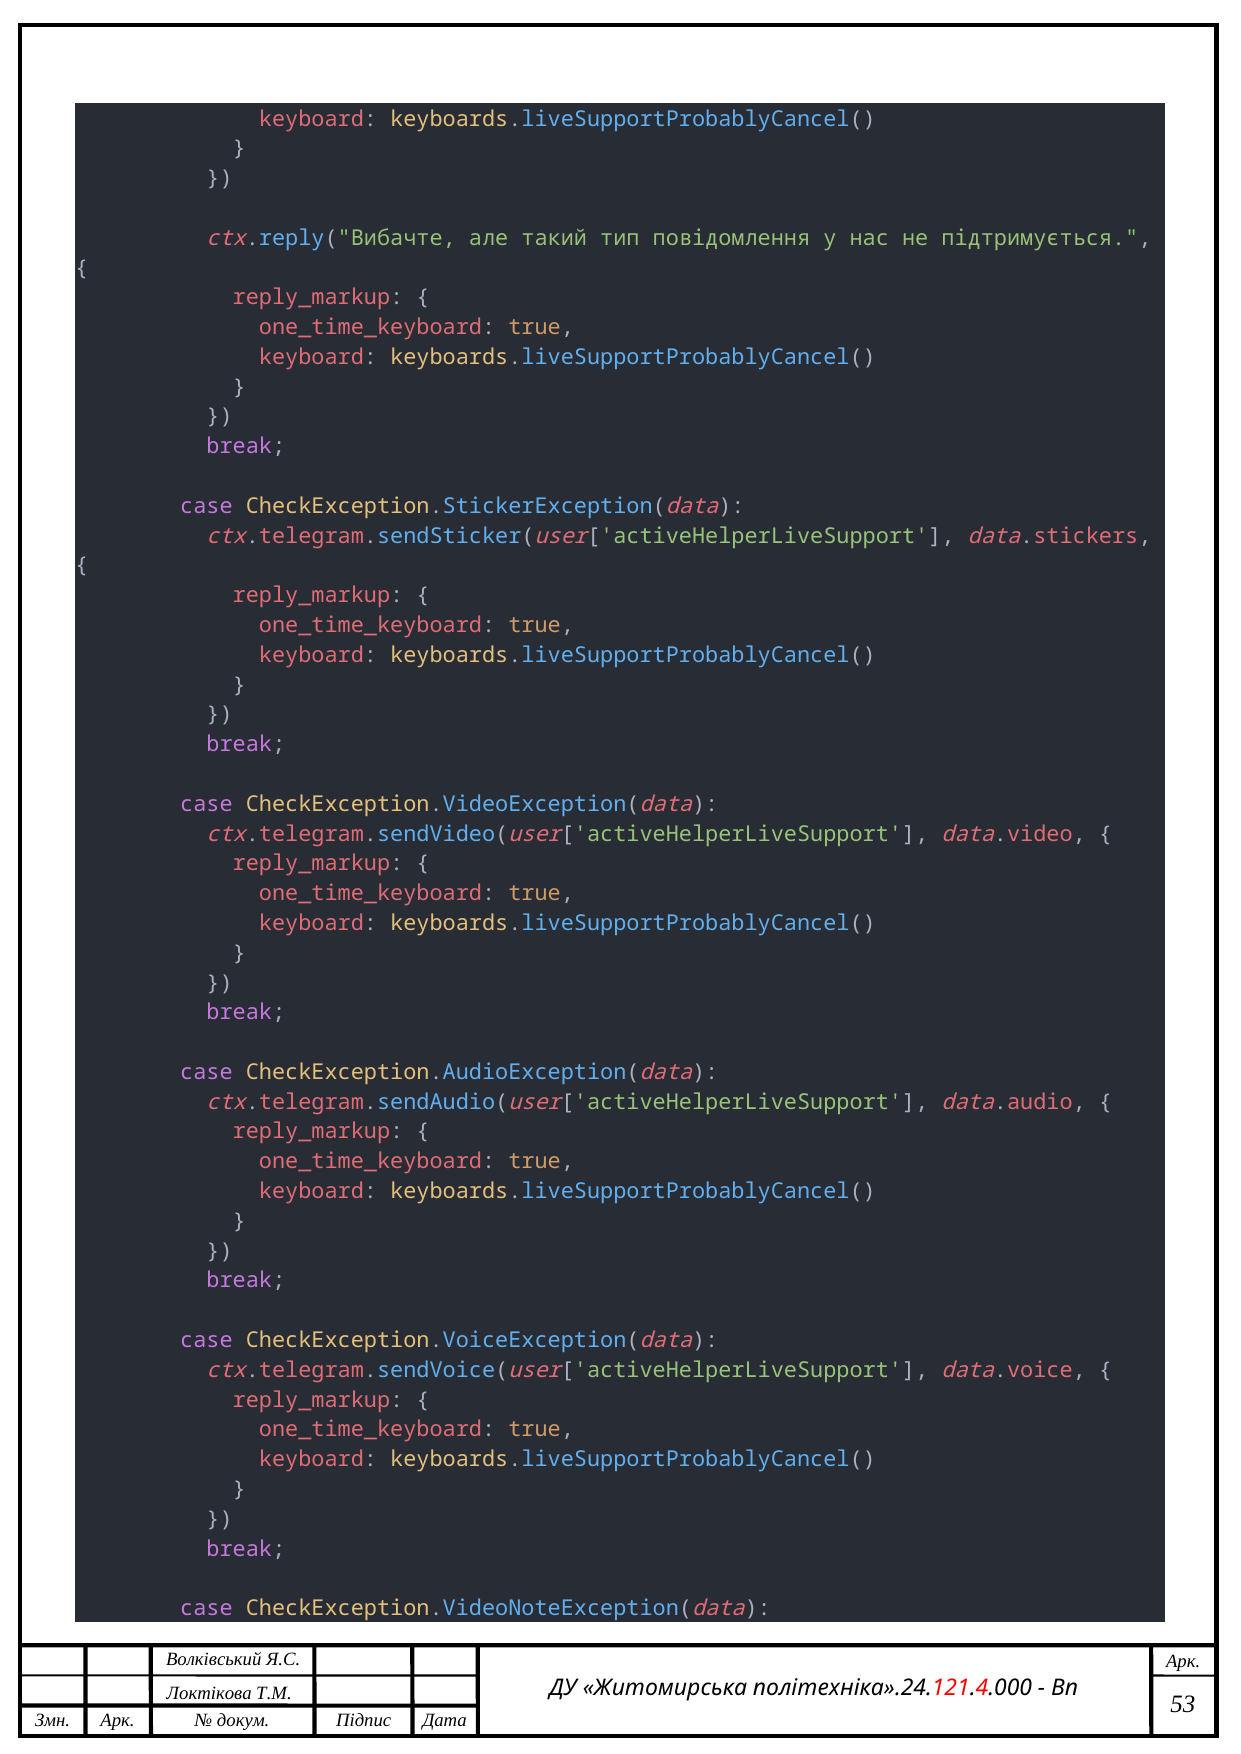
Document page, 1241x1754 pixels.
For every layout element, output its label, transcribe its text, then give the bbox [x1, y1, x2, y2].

text keyboard: keyboards.liveSupportProbablyCancel() [75, 1175, 1165, 1205]
text }) [75, 698, 1165, 728]
text } [75, 669, 1165, 698]
text } [75, 1205, 1165, 1235]
text } [75, 937, 1165, 967]
text }) [75, 967, 1165, 996]
text } [75, 371, 1165, 401]
text reply_markup: { [75, 1384, 1165, 1413]
text }) [75, 162, 1165, 192]
text ctx.reply("Вибачте, але такий тип повідомлення у нас не підтримується.", { [75, 222, 1165, 281]
text one_time_keyboard: true, [75, 1413, 1165, 1443]
text keyboard: keyboards.liveSupportProbablyCancel() [75, 907, 1165, 937]
text break; [75, 1264, 1165, 1294]
text } [75, 132, 1165, 162]
text } [75, 1473, 1165, 1503]
text case CheckException.VoiceException(data): [75, 1324, 1165, 1354]
text break; [75, 1533, 1165, 1562]
text break; [75, 996, 1165, 1026]
text reply_markup: { [75, 1116, 1165, 1145]
text keyboard: keyboards.liveSupportProbablyCancel() [75, 103, 1165, 132]
text reply_markup: { [75, 281, 1165, 311]
text keyboard: keyboards.liveSupportProbablyCancel() [75, 639, 1165, 669]
text case CheckException.VideoNoteException(data): [75, 1592, 1165, 1622]
text ctx.telegram.sendAudio(user['activeHelperLiveSupport'], data.audio, { [75, 1086, 1165, 1116]
text reply_markup: { [75, 579, 1165, 609]
text one_time_keyboard: true, [75, 311, 1165, 341]
text case CheckException.AudioException(data): [75, 1056, 1165, 1086]
text break; [75, 430, 1165, 460]
text ctx.telegram.sendVoice(user['activeHelperLiveSupport'], data.voice, { [75, 1354, 1165, 1384]
text keyboard: keyboards.liveSupportProbablyCancel() [75, 341, 1165, 371]
text one_time_keyboard: true, [75, 609, 1165, 639]
text ctx.telegram.sendSticker(user['activeHelperLiveSupport'], data.stickers, { [75, 520, 1165, 579]
text one_time_keyboard: true, [75, 1145, 1165, 1175]
text reply_markup: { [75, 847, 1165, 877]
text }) [75, 1235, 1165, 1264]
text }) [75, 1503, 1165, 1533]
text case CheckException.StickerException(data): [75, 490, 1165, 520]
text one_time_keyboard: true, [75, 877, 1165, 907]
text case CheckException.VideoException(data): [75, 788, 1165, 818]
text ctx.telegram.sendVideo(user['activeHelperLiveSupport'], data.video, { [75, 818, 1165, 847]
text break; [75, 728, 1165, 758]
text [75, 1443, 1165, 1473]
text }) [75, 401, 1165, 430]
